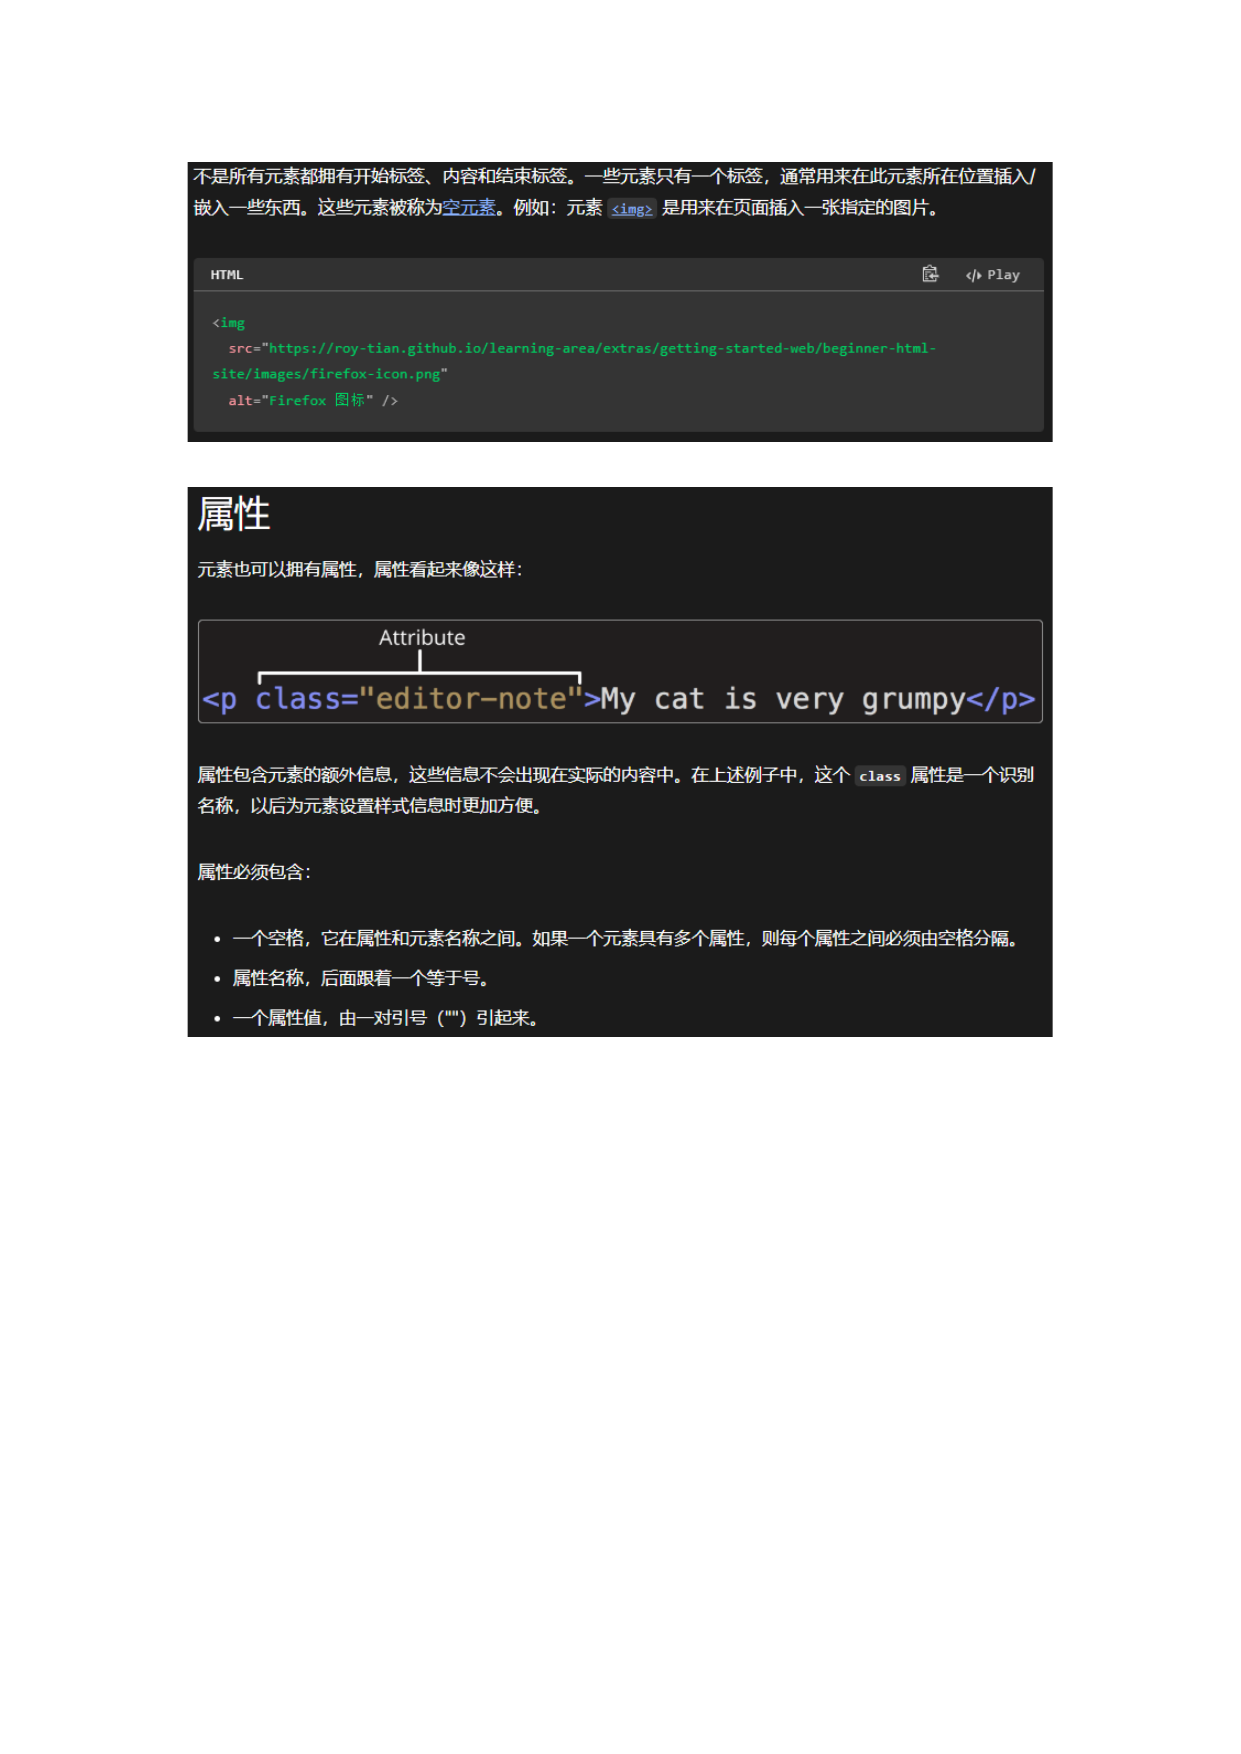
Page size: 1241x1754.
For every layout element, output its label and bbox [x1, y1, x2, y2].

picture [187, 162, 1053, 442]
picture [187, 487, 1053, 1037]
